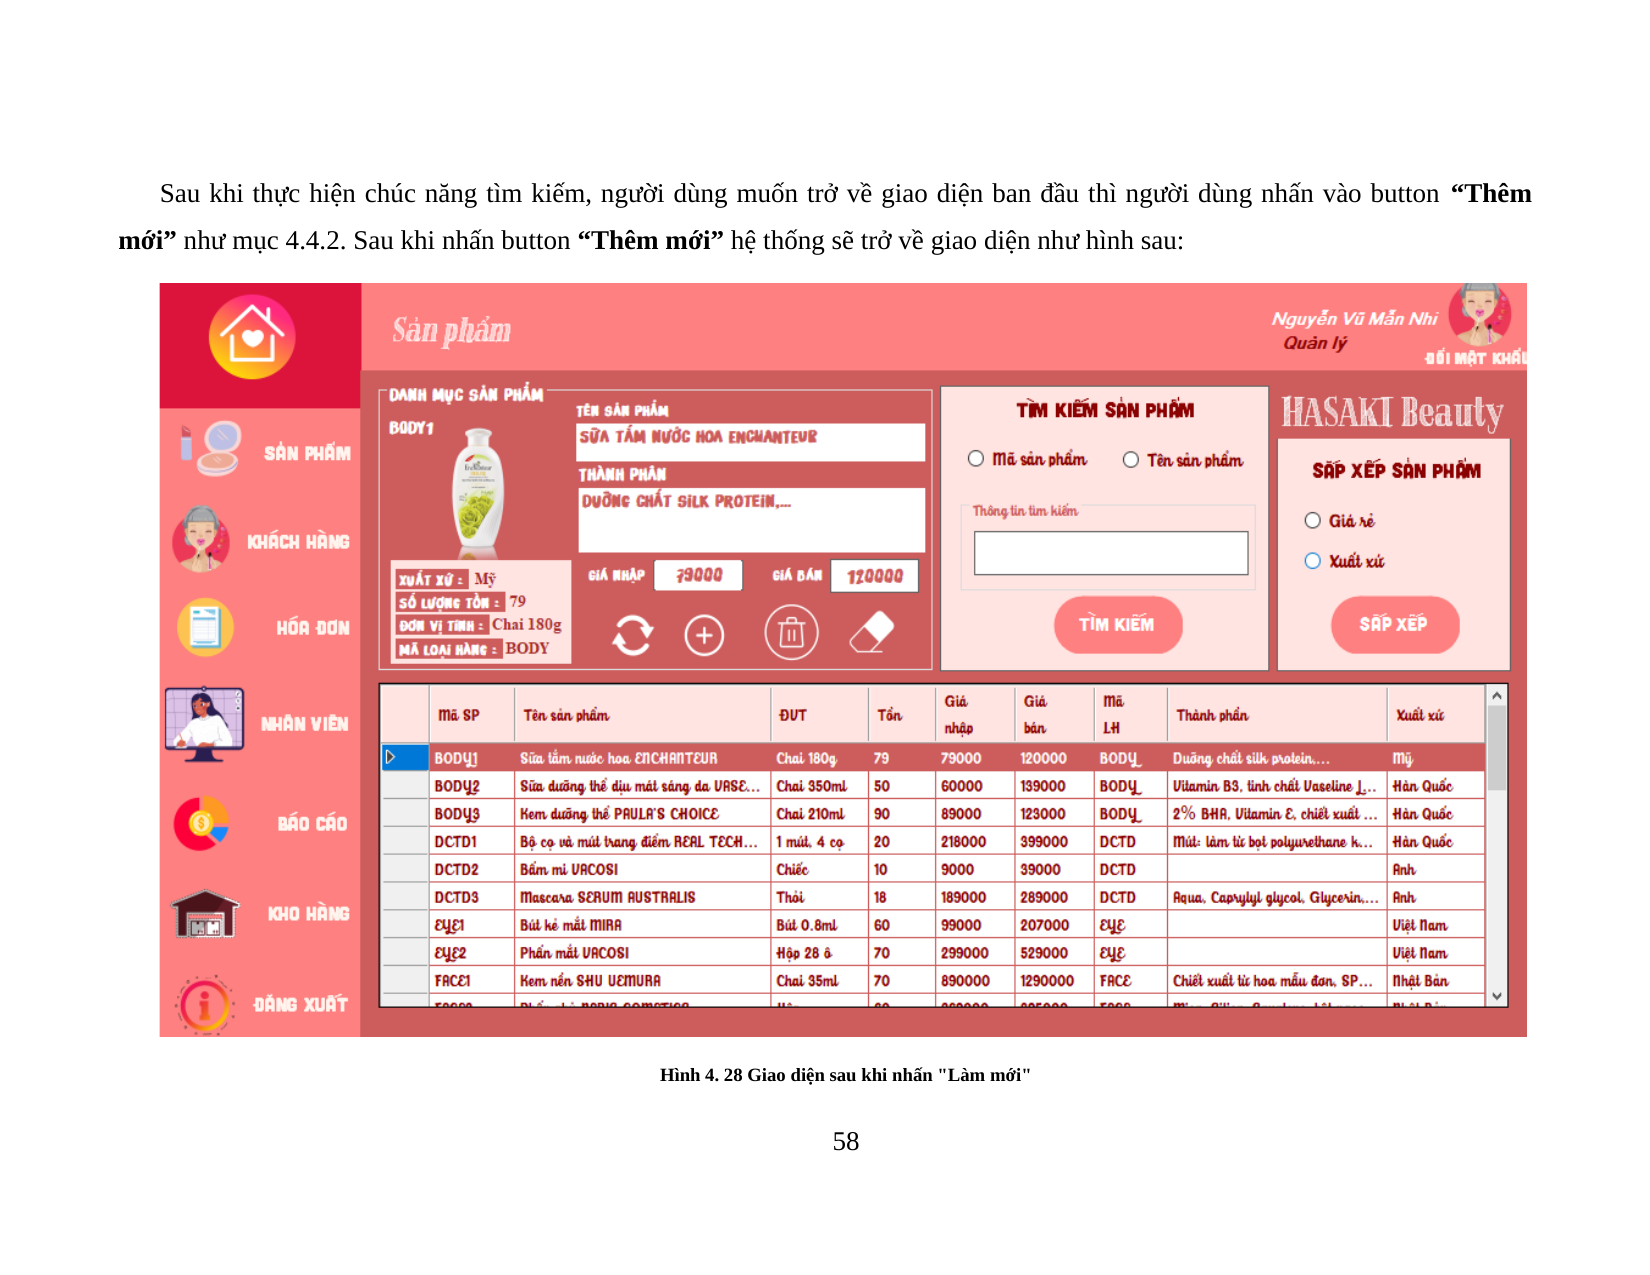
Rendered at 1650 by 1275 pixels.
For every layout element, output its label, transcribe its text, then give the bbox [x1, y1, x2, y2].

text Hình 4. 28 Giao diện sau khi nhấn "Làm mới" [118, 1064, 1532, 1086]
text Sau khi thực hiện chúc năng tìm kiếm, người dùng muốn trở về giao diện ban đầu thì người dùng nhấn vào button “Thêm mới” như mục 4.4.2. Sau khi nhấn button “Thêm mới” hệ thống sẽ trở về giao diện như hình sau: [118, 177, 1532, 255]
picture [159, 283, 1527, 1037]
